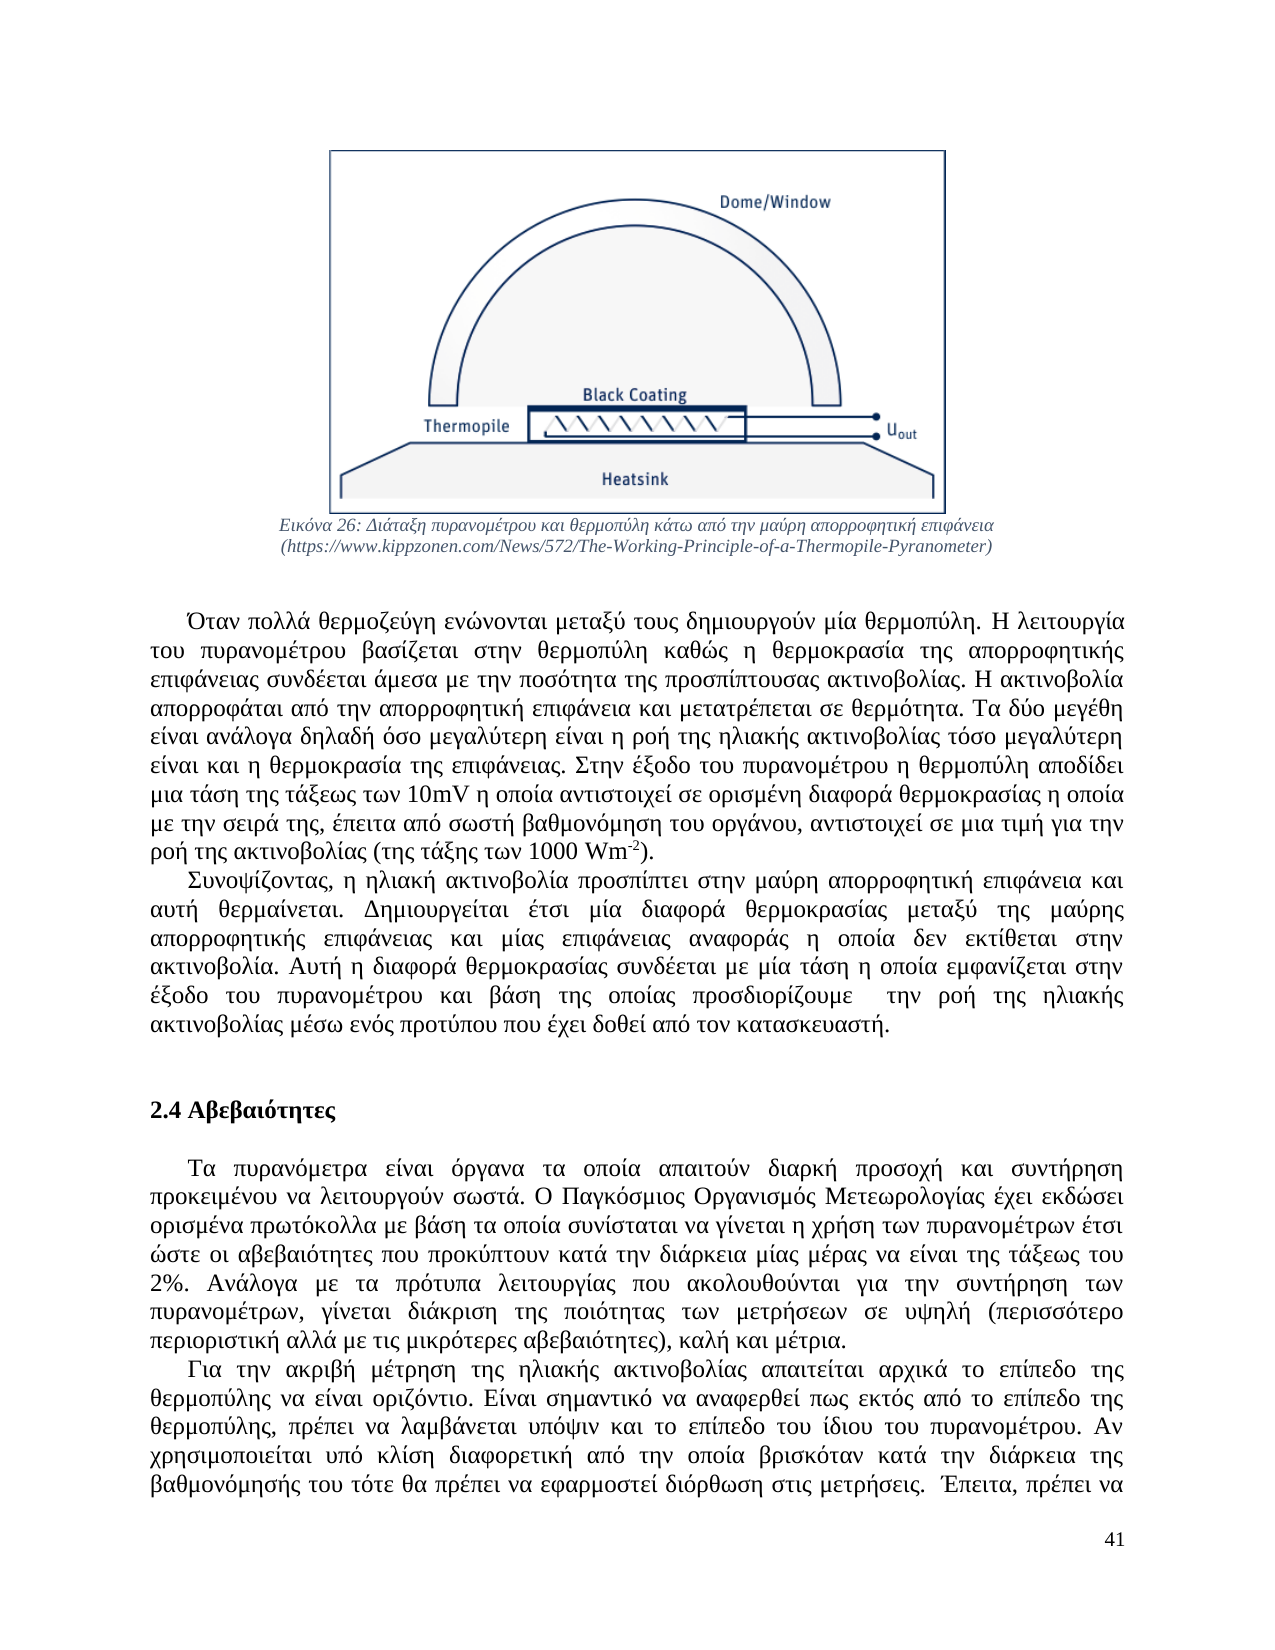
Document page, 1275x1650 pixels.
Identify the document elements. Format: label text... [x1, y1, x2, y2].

text Τα πυρανόμετρα είναι όργανα τα οποία απαιτούν διαρκή προσοχή και συντήρηση προκειμένου να λειτουργούν σωστά. Ο Παγκόσμιος Οργανισμός Μετεωρολογίας έχει εκδώσει ορισμένα πρωτόκολλα με βάση τα οποία συνίσταται να γίνεται η χρήση των πυρανομέτρων έτσι ώστε οι αβεβαιότητες που προκύπτουν κατά την διάρκεια μίας μέρας να είναι της τάξεως του 2%. Ανάλογα με τα πρότυπα λειτουργίας που ακολουθούνται για την συντήρηση των πυρανομέτρων, γίνεται διάκριση της ποιότητας των μετρήσεων σε υψηλή (περισσότερο περιοριστική αλλά με τις μικρότερες αβεβαιότητες), καλή και μέτρια. [150, 1153, 1125, 1354]
picture [329, 150, 946, 514]
text 2.4 Αβεβαιότητες [150, 1095, 1125, 1124]
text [150, 1354, 1125, 1498]
text Εικόνα 26: Διάταξη πυρανομέτρου και θερμοπύλη κάτω από την μαύρη απορροφητική επιφάνεια (https://www.kippzonen.com/News/572/The-Working-Principle-of-a-Thermopile-Pyranometer) [150, 514, 1125, 557]
text Συνοψίζοντας, η ηλιακή ακτινοβολία προσπίπτει στην μαύρη απορροφητική επιφάνεια και αυτή θερμαίνεται. Δημιουργείται έτσι μία διαφορά θερμοκρασίας μεταξύ της μαύρης απορροφητικής επιφάνειας και μίας επιφάνειας αναφοράς η οποία δεν εκτίθεται στην ακτινοβολία. Αυτή η διαφορά θερμοκρασίας συνδέεται με μία τάση η οποία εμφανίζεται στην έξοδο του πυρανομέτρου και βάση της οποίας προσδιορίζουμε την ροή της ηλιακής ακτινοβολίας μέσω ενός προτύπου που έχει δοθεί από τον κατασκευαστή. [150, 865, 1125, 1038]
text Όταν πολλά θερμοζεύγη ενώνονται μεταξύ τους δημιουργούν μία θερμοπύλη. Η λειτουργία του πυρανομέτρου βασίζεται στην θερμοπύλη καθώς η θερμοκρασία της απορροφητικής επιφάνειας συνδέεται άμεσα με την ποσότητα της προσπίπτουσας ακτινοβολίας. Η ακτινοβολία απορροφάται από την απορροφητική επιφάνεια και μετατρέπεται σε θερμότητα. Τα δύο μεγέθη είναι ανάλογα δηλαδή όσο μεγαλύτερη είναι η ροή της ηλιακής ακτινοβολίας τόσο μεγαλύτερη είναι και η θερμοκρασία της επιφάνειας. Στην έξοδο του πυρανομέτρου η θερμοπύλη αποδίδει μια τάση της τάξεως των 10mV η οποία αντιστοιχεί σε ορισμένη διαφορά θερμοκρασίας η οποία με την σειρά της, έπειτα από σωστή βαθμονόμηση του οργάνου, αντιστοιχεί σε μια τιμή για την ροή της ακτινοβολίας (της τάξης των 1000 Wm-2). [150, 606, 1125, 865]
